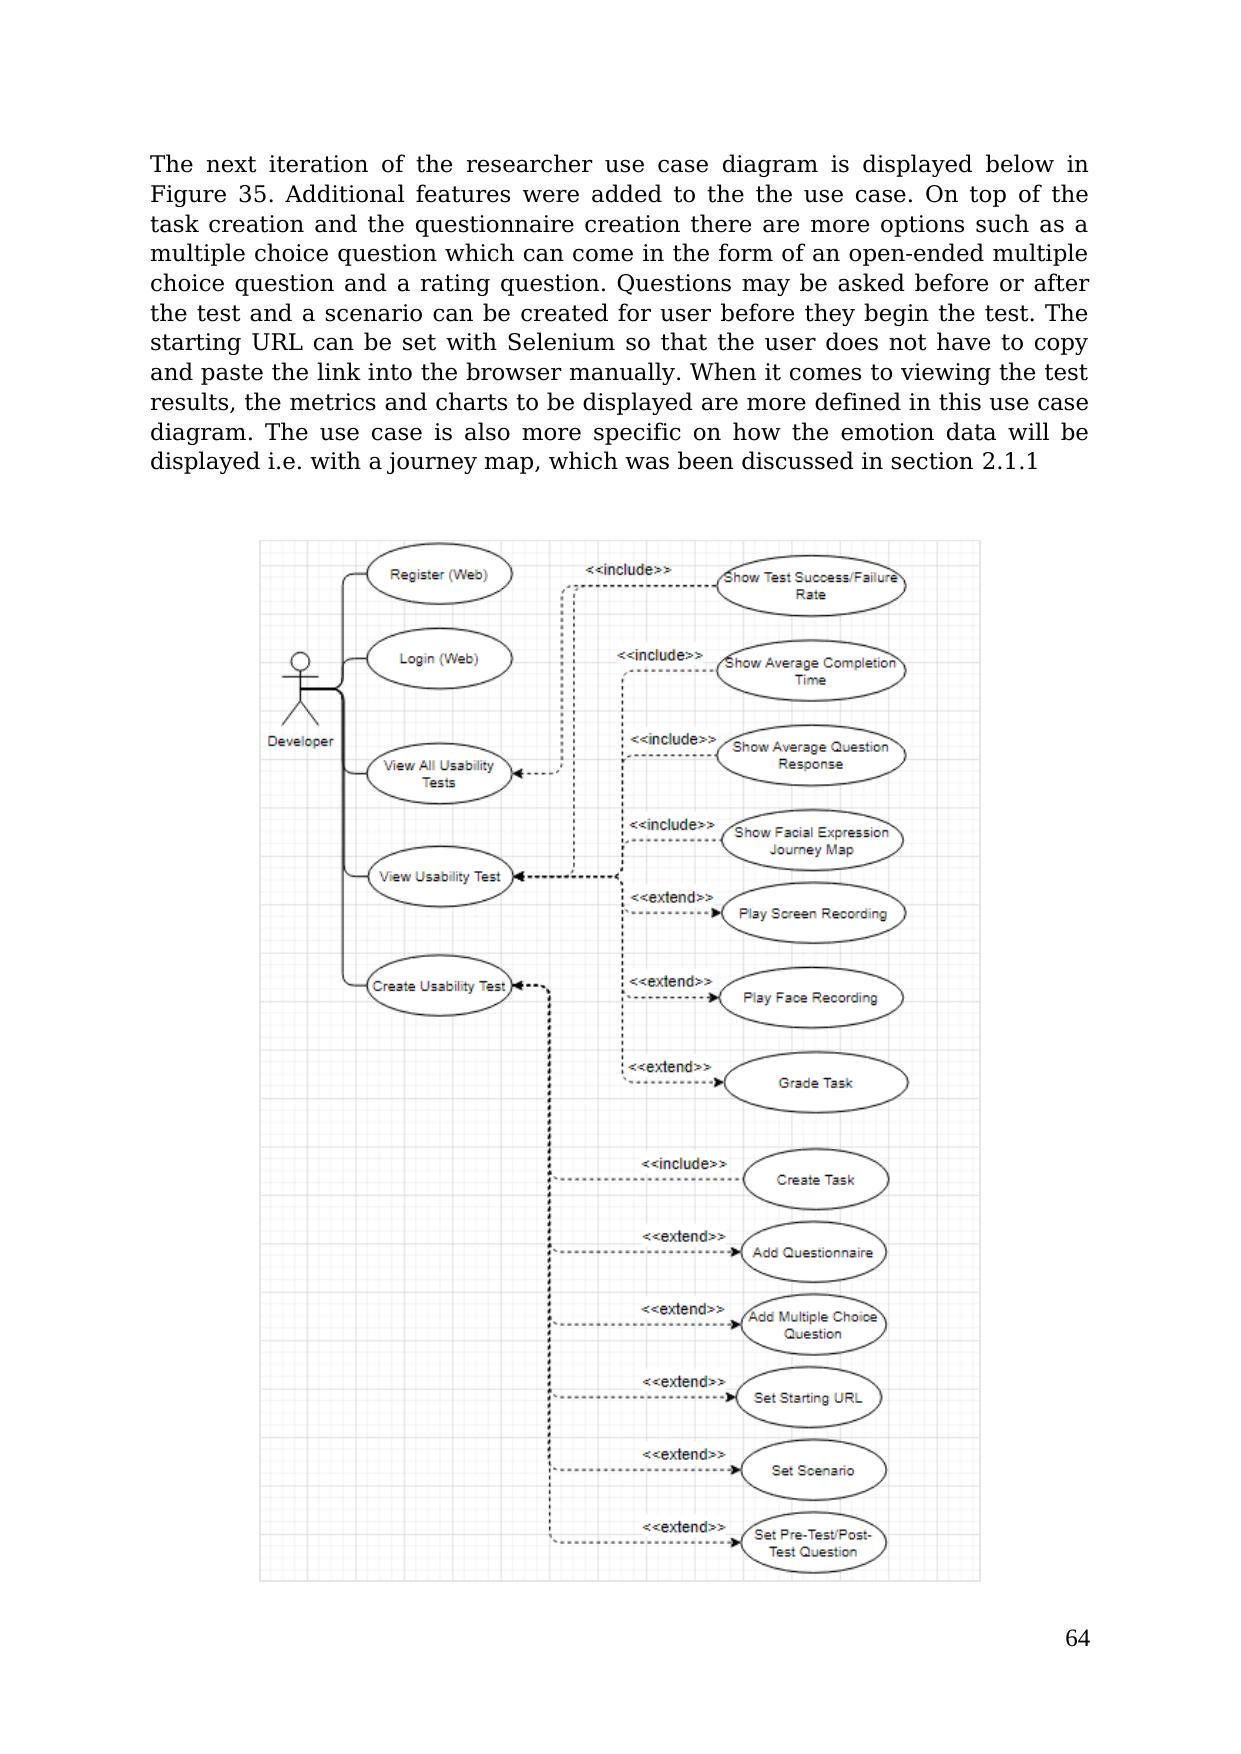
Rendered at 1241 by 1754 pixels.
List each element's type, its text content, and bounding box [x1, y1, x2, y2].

picture [261, 541, 979, 1580]
text The next iteration of the researcher use case diagram is displayed below in Figure 35. Additional features were added to the the use case. On top of the task creation and the questionnaire creation there are more options such as a multiple choice question which can come in the form of an open-ended multiple choice question and a rating question. Questions may be asked before or after the test and a scenario can be created for user before they begin the test. The starting URL can be set with Selenium so that the user does not have to copy and paste the link into the browser manually. When it comes to viewing the test results, the metrics and charts to be displayed are more defined in this use case diagram. The use case is also more specific on how the emotion data will be displayed i.e. with a journey map, which was been discussed in section 2.1.1 [150, 150, 1090, 474]
